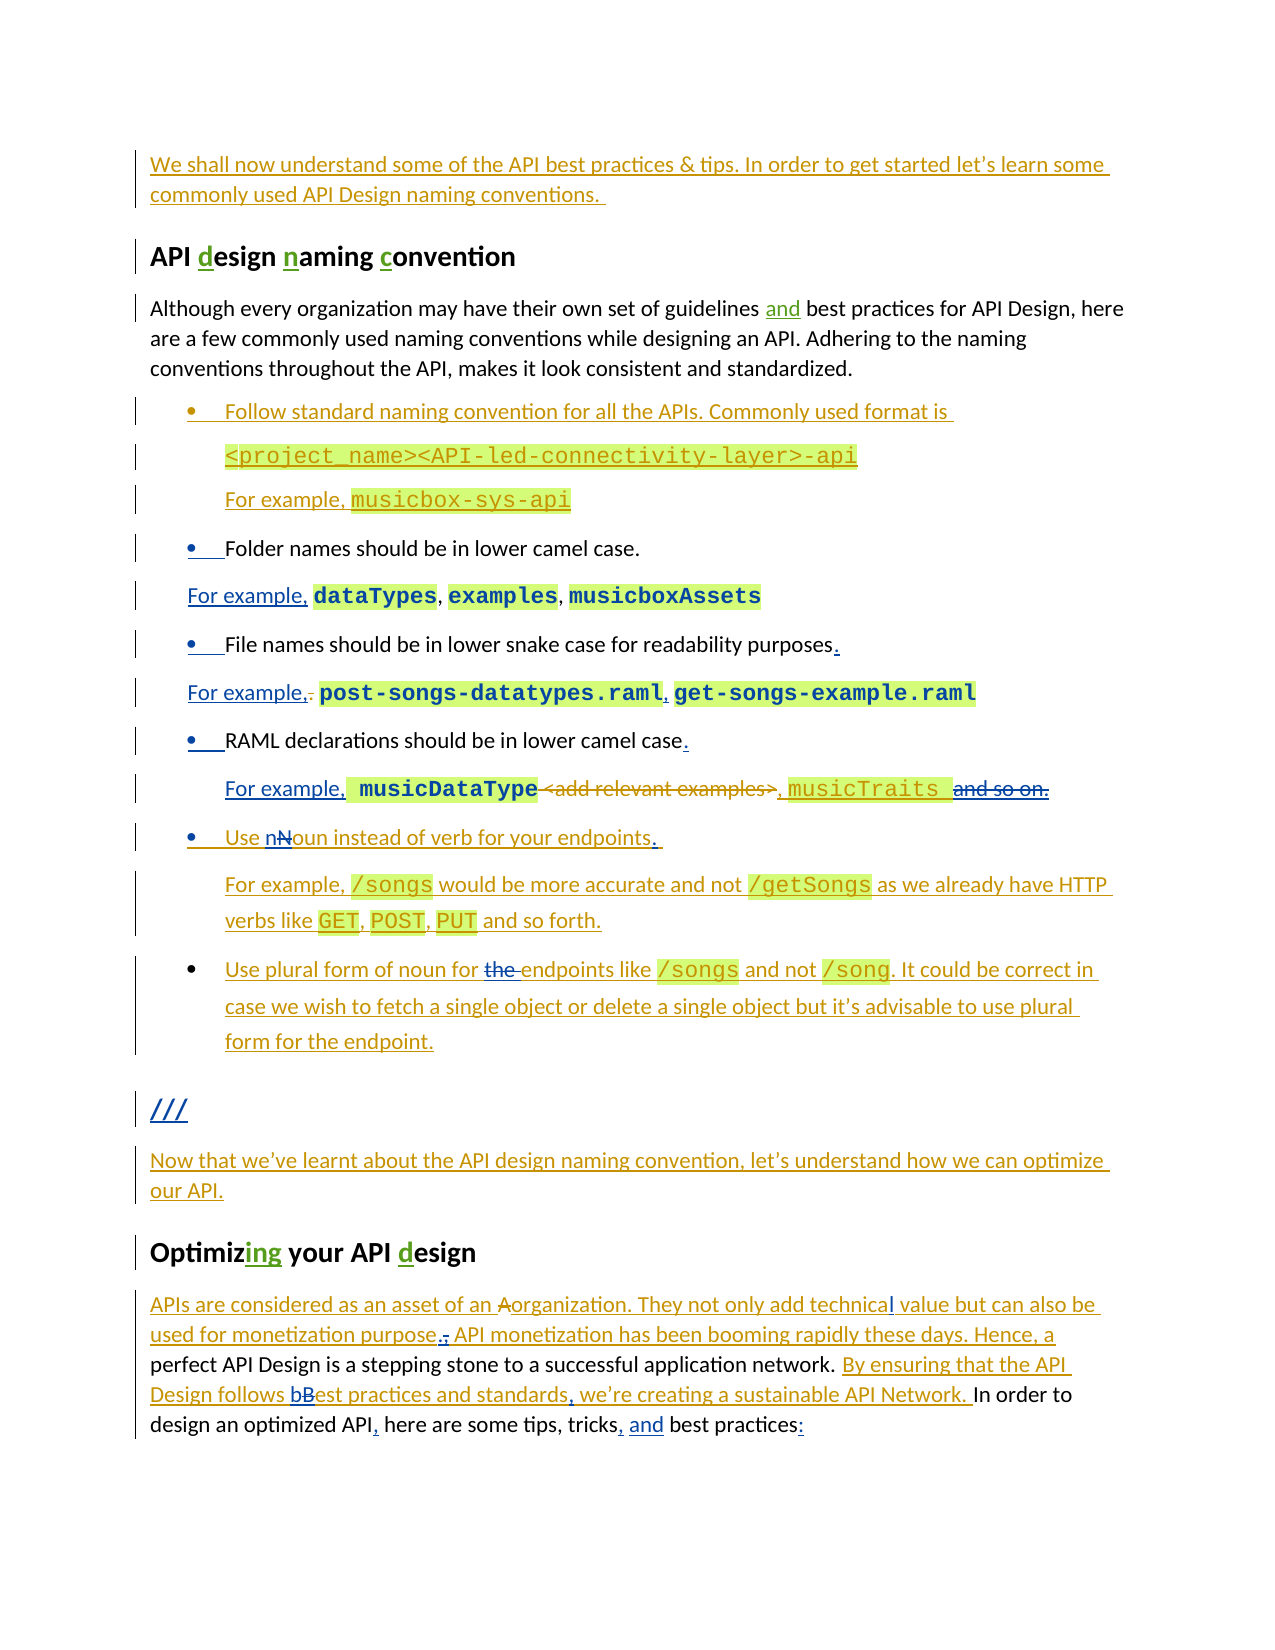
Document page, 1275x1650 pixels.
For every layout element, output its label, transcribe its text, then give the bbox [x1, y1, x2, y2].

list post-songs-datatypes.raml get-songs-example.raml [187, 678, 1125, 707]
text RAML declarations should be in lower camel case [187, 727, 1125, 754]
text File names should be in lower snake case for readability purposes [187, 630, 1125, 658]
text perfect API Design is a stepping stone to a successful application network. In order to design an optimized API here are some tips, tricks best practices [150, 1290, 1125, 1438]
subtitle Optimiz your API esign [150, 1234, 1125, 1270]
subtitle API esign aming onvention [150, 238, 1125, 274]
text Folder names should be in lower camel case. [187, 534, 1125, 562]
list musicDataType [225, 774, 1125, 803]
text Although every organization may have their own set of guidelines best practices for API Design, here are a few commonly used naming conventions while designing an API. Adhering to the naming conventions throughout the API, makes it look consistent and standardized. [150, 294, 1125, 382]
list dataTypes, examples, musicboxAssets [187, 581, 1125, 610]
